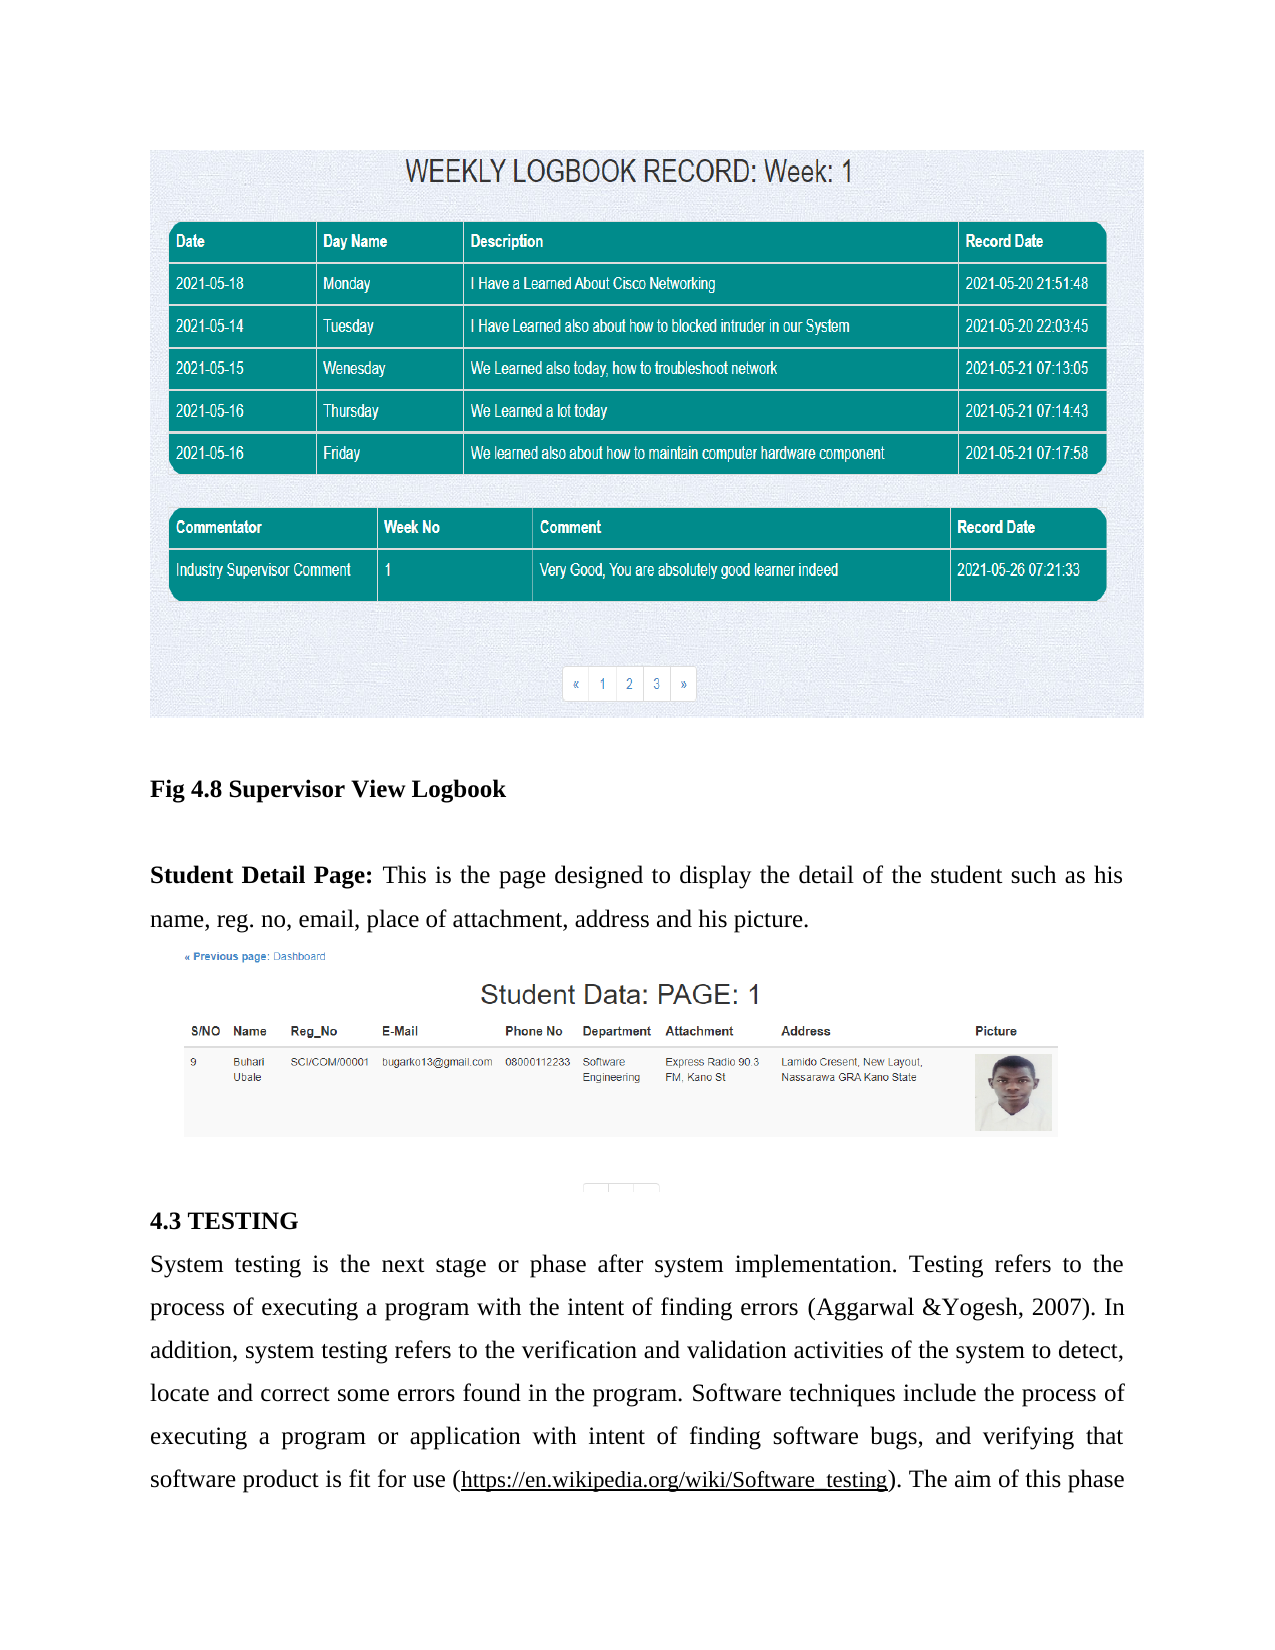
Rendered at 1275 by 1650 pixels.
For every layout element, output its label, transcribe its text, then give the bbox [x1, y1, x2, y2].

text 4.3 TESTING [150, 1206, 1125, 1234]
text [150, 1249, 1125, 1493]
text Student Detail Page: This is the page designed to display the detail of the student such as his name, reg. no, email, place of attachment, address and his picture. [150, 861, 1125, 932]
text Fig 4.8 Supervisor View Logbook [150, 774, 1125, 803]
picture [150, 150, 1144, 718]
picture [150, 946, 1125, 1192]
